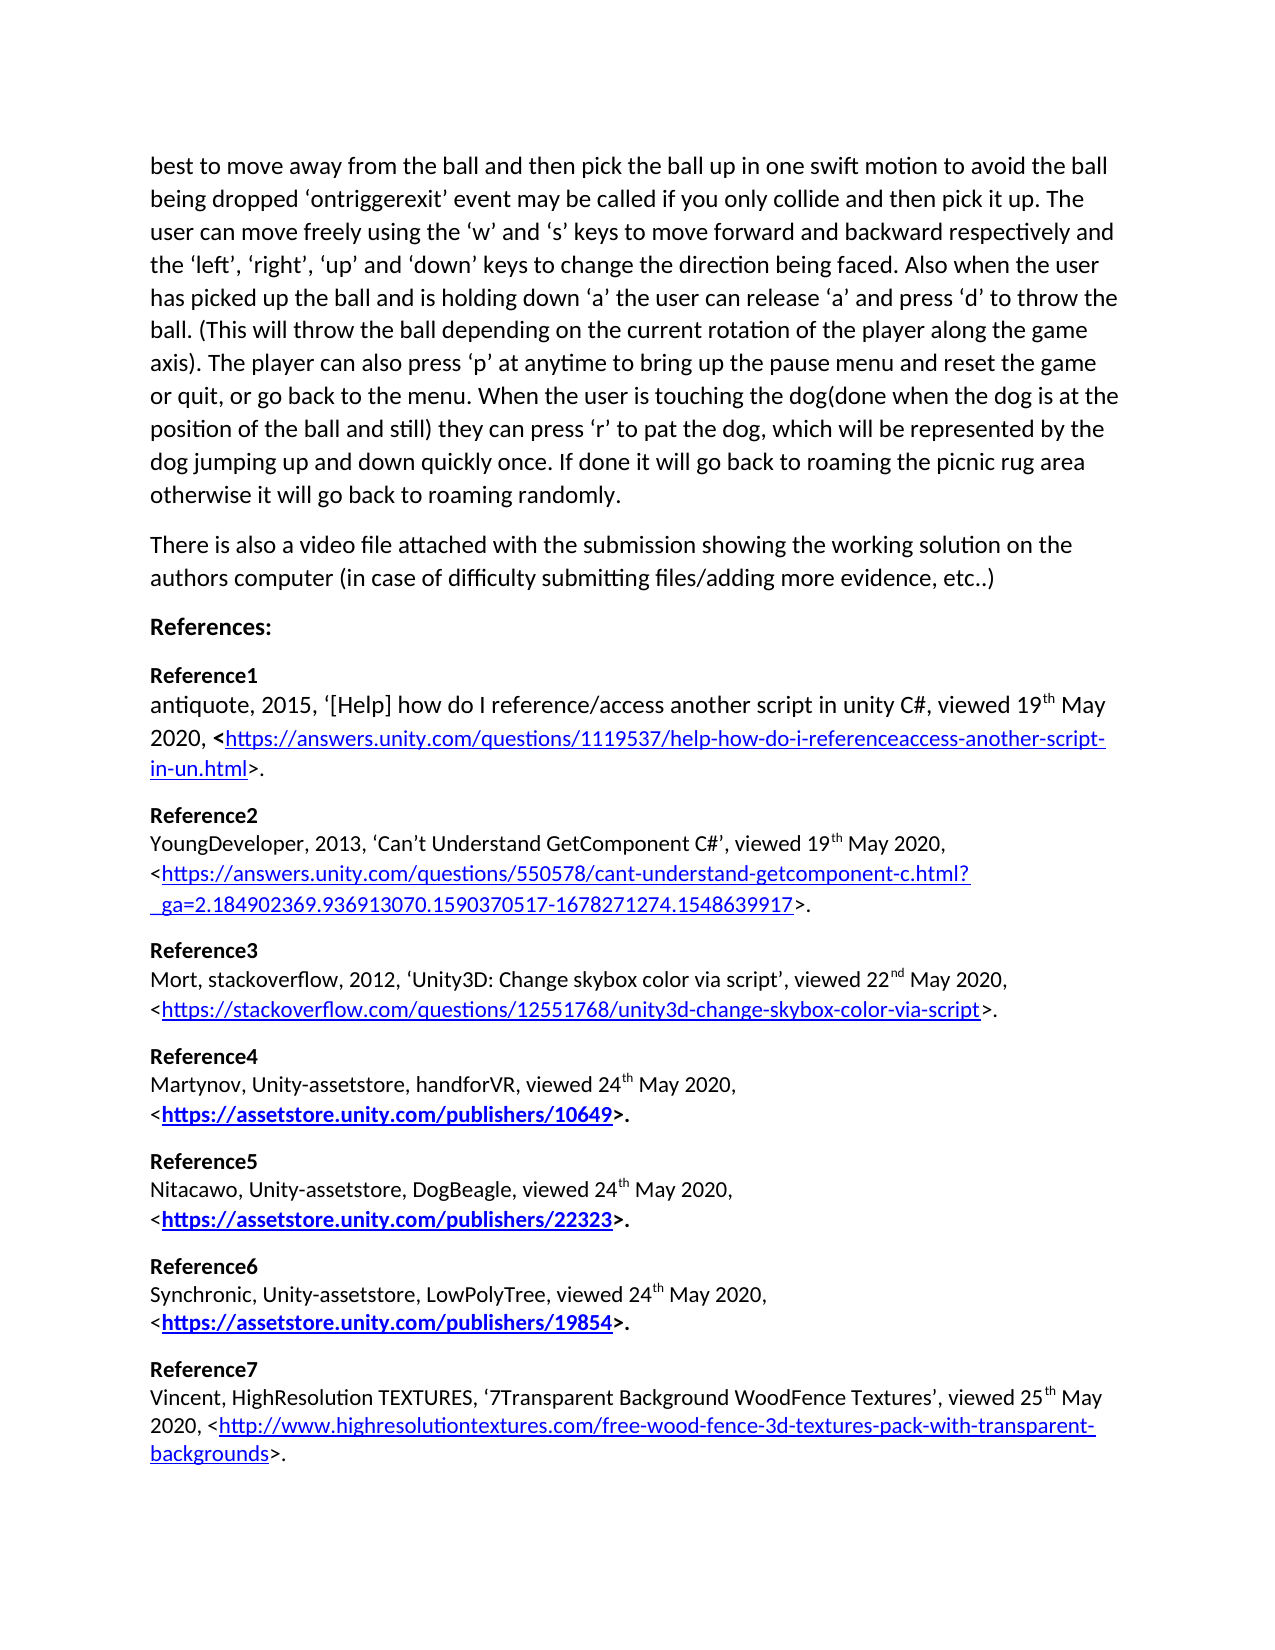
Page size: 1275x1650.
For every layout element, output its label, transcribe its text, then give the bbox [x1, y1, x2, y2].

text Vincent, HighResolution TEXTURES, ‘7Transparent Background WoodFence Textures’, viewed 25th May 2020, <http://www.highresolutiontextures.com/free-wood-fence-3d-textures-pack-with-transparent-backgrounds>. [150, 1383, 1125, 1467]
text Nitacawo, Unity-assetstore, DogBeagle, viewed 24th May 2020, <https://assetstore.unity.com/publishers/22323>. [150, 1175, 1125, 1233]
text References: [150, 611, 1125, 642]
text Reference1 [150, 661, 1125, 689]
text Reference7 [150, 1355, 1125, 1383]
text Reference4 [150, 1042, 1125, 1070]
text Martynov, Unity-assetstore, handforVR, viewed 24th May 2020, <https://assetstore.unity.com/publishers/10649>. [150, 1070, 1125, 1128]
text Reference3 [150, 937, 1125, 965]
text Mort, stackoverflow, 2012, ‘Unity3D: Change skybox color via script’, viewed 22nd May 2020, <https://stackoverflow.com/questions/12551768/unity3d-change-skybox-color-via-script>. [150, 965, 1125, 1023]
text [150, 150, 1125, 510]
text Synchronic, Unity-assetstore, LowPolyTree, viewed 24th May 2020, [150, 1280, 1125, 1308]
text There is also a video file attached with the submission showing the working solution on the authors computer (in case of difficulty submitting files/adding more evidence, etc..) [150, 529, 1125, 592]
text YoungDeveloper, 2013, ‘Can’t Understand GetComponent C#’, viewed 19th May 2020, <https://answers.unity.com/questions/550578/cant-understand-getcomponent-c.html?_ga=2.184902369.936913070.1590370517-1678271274.1548639917>. [150, 829, 1125, 918]
text Reference5 [150, 1147, 1125, 1175]
text <https://assetstore.unity.com/publishers/19854>. [150, 1308, 1125, 1336]
text Reference2 [150, 801, 1125, 829]
text antiquote, 2015, ‘[Help] how do I reference/access another script in unity C#, viewed 19th May 2020, <https://answers.unity.com/questions/1119537/help-how-do-i-referenceaccess-another-script-in-un.html>. [150, 689, 1125, 782]
text Reference6 [150, 1252, 1125, 1280]
